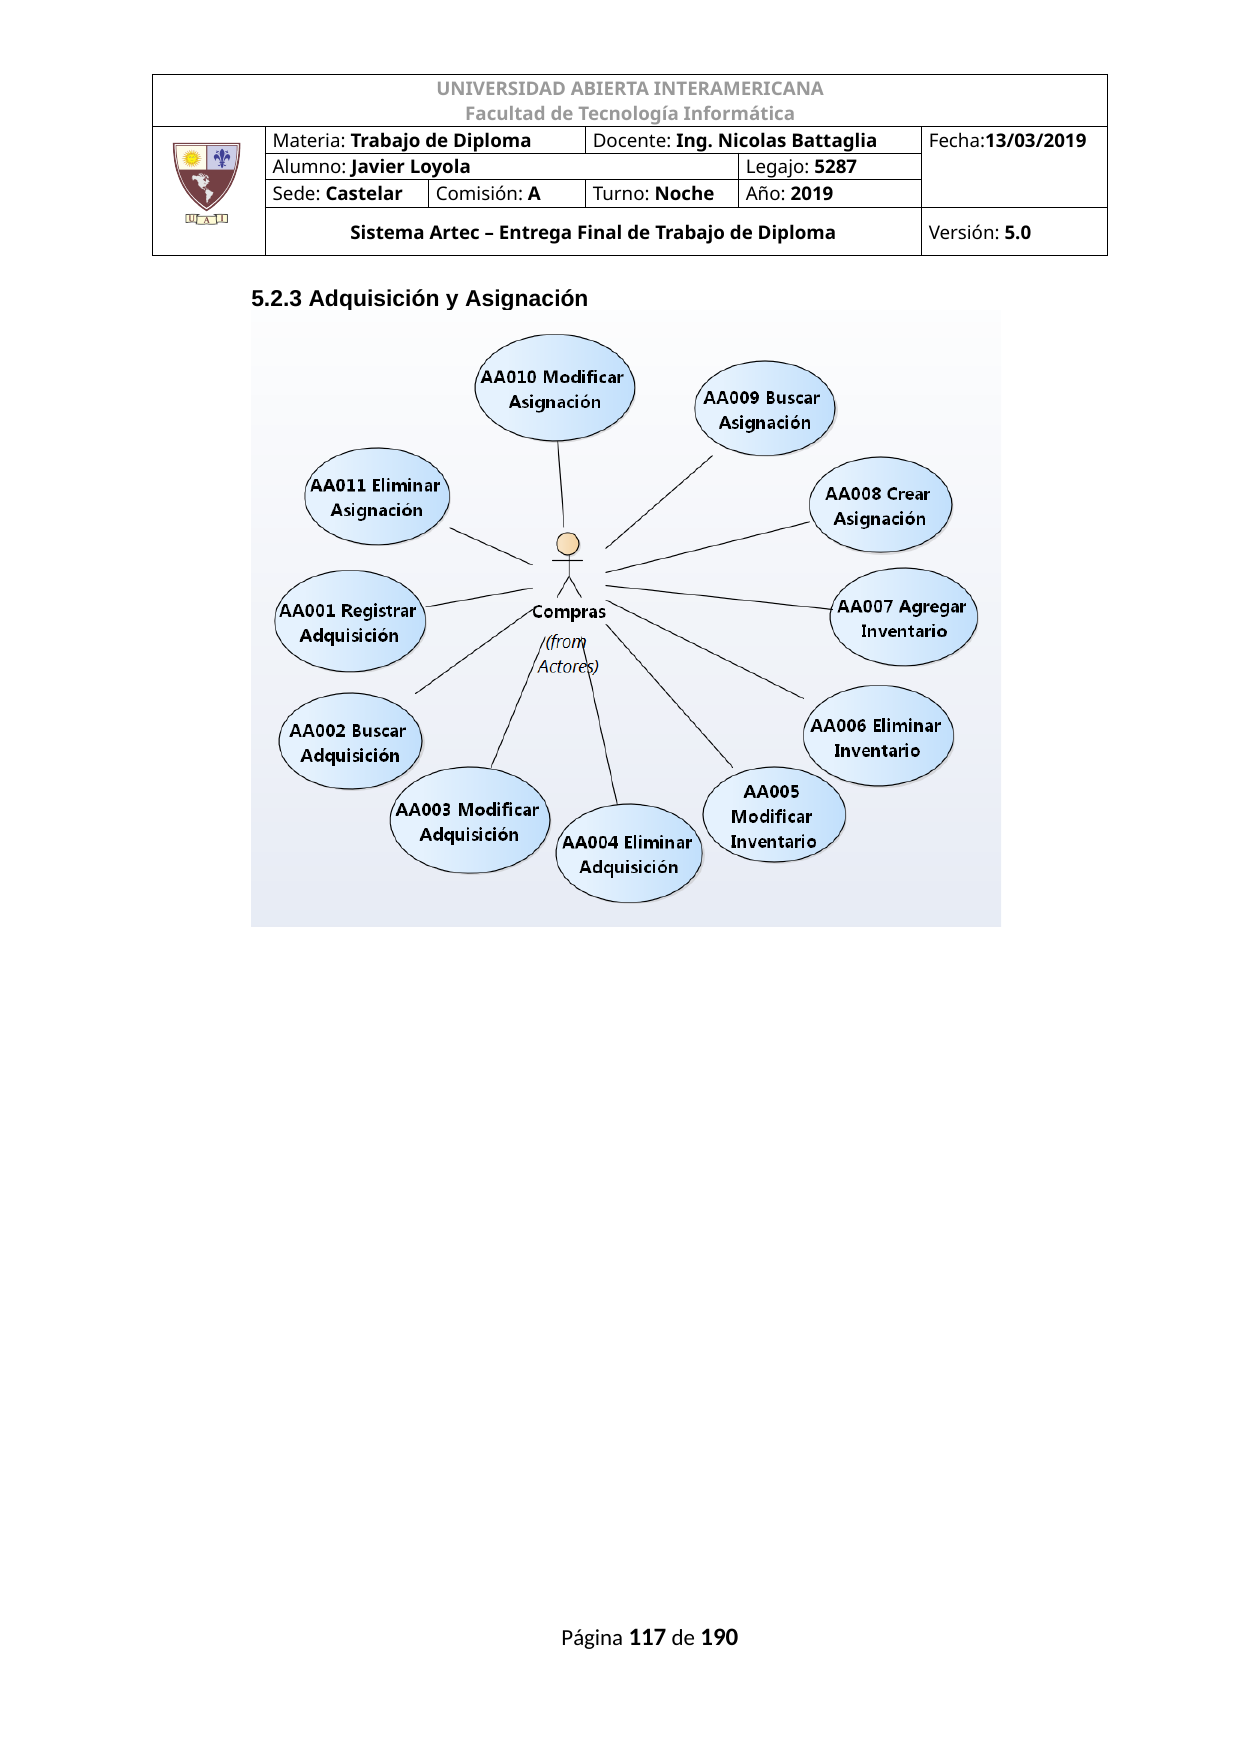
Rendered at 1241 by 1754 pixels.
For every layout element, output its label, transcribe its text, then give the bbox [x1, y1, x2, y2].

picture [157, 136, 257, 228]
text 5.2.3 Adquisición y Asignación [251, 284, 1122, 311]
picture [251, 310, 1002, 927]
